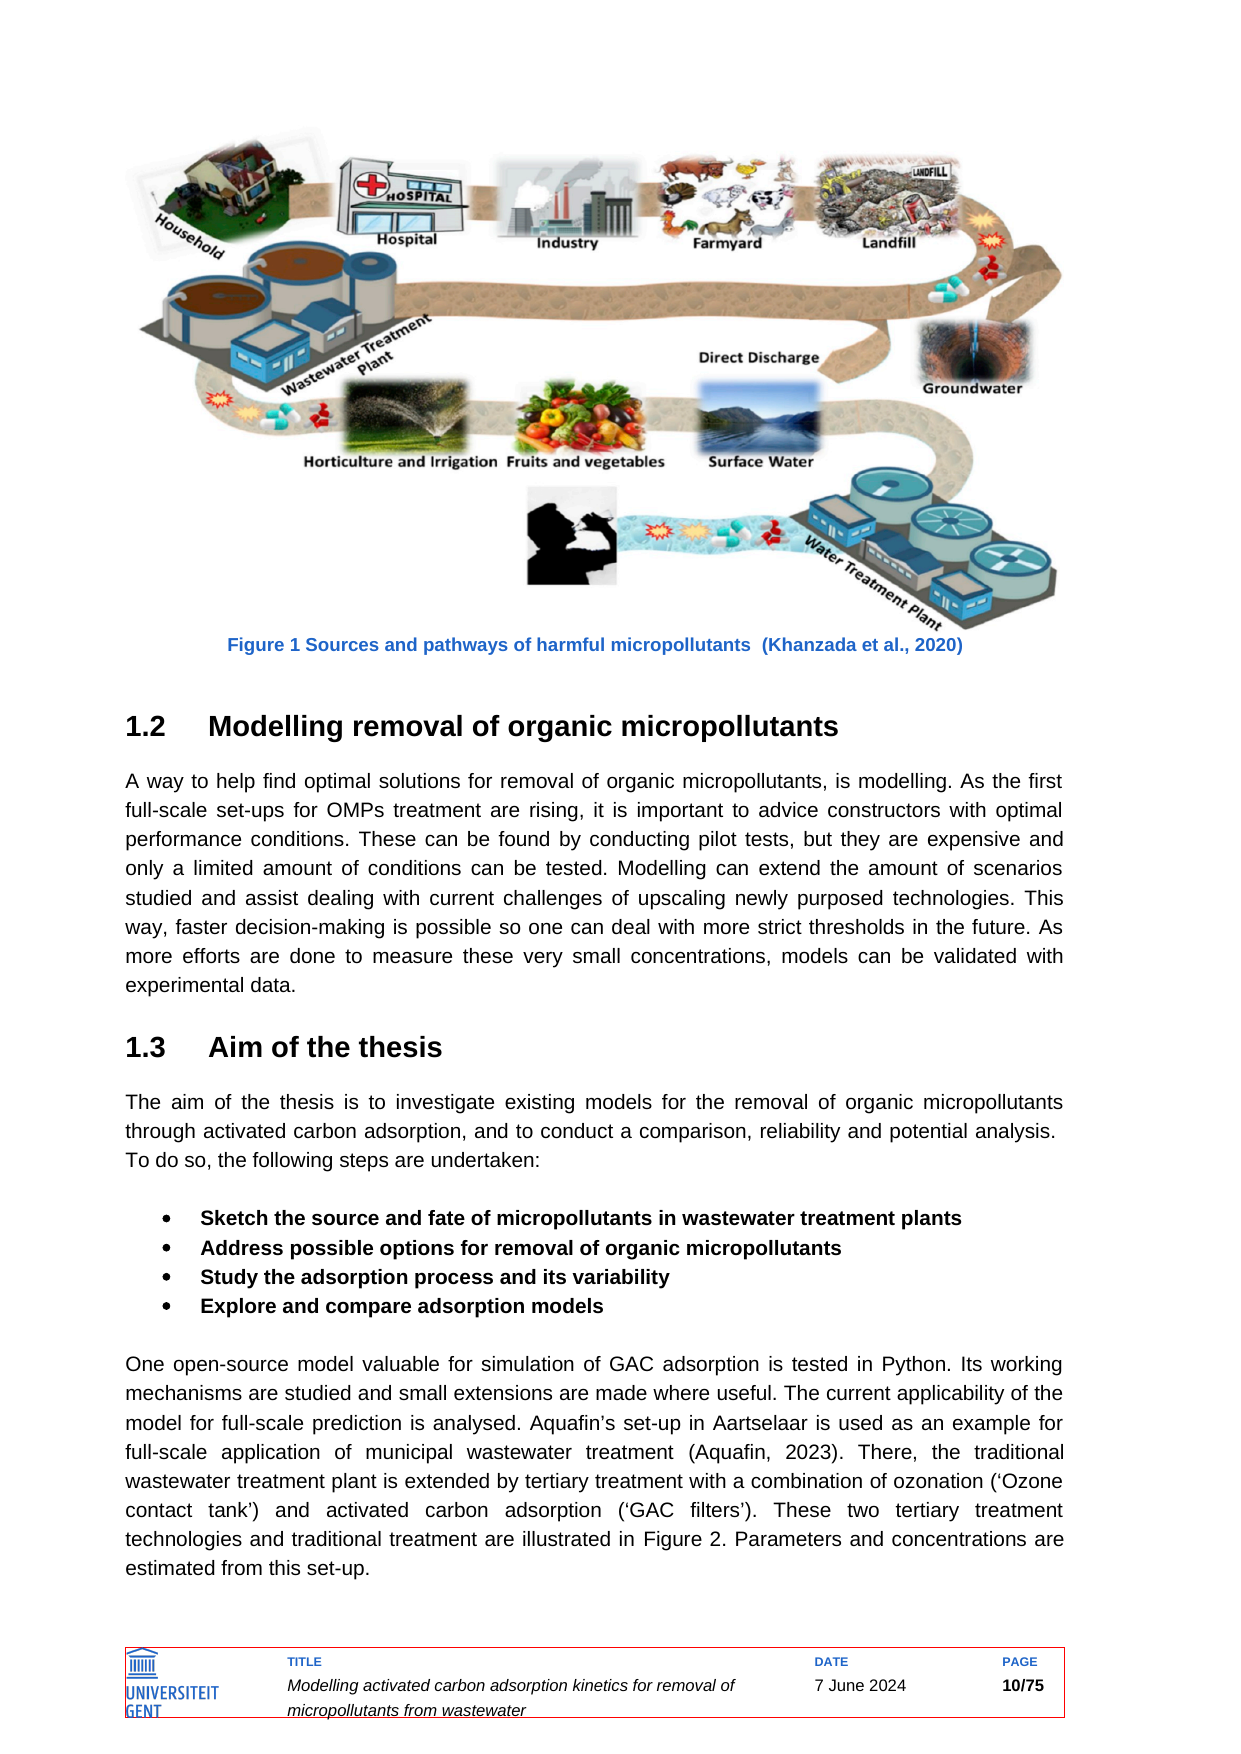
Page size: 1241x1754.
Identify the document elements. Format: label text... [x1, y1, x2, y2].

picture [95, 1623, 252, 1749]
text One open-source model valuable for simulation of GAC adsorption is tested in Python. Its working mechanisms are studied and small extensions are made where useful. The current applicability of the model for full-scale prediction is analysed. Aquafin’s set-up in Aartselaar is used as an example for full-scale application of municipal wastewater treatment (Aquafin, 2023). There, the traditional wastewater treatment plant is extended by tertiary treatment with a combination of ozonation (‘Ozone contact tank’) and activated carbon adsorption (‘GAC filters’). These two tertiary treatment technologies and traditional treatment are illustrated in Figure 2. Parameters and concentrations are estimated from this set-up. [125, 1347, 1065, 1580]
list Study the adsorption process and its variability [163, 1259, 1065, 1288]
picture [125, 124, 1065, 634]
list Explore and compare adsorption models [163, 1288, 1065, 1318]
subtitle Modelling removal of organic micropollutants [125, 705, 1065, 743]
text The aim of the thesis is to investigate existing models for the removal of organic micropollutants through activated carbon adsorption, and to conduct a comparison, reliability and potential analysis. To do so, the following steps are undertaken: [125, 1084, 1065, 1172]
text Figure 1 Sources and pathways of harmful micropollutants (Khanzada et al., 2020) [125, 634, 1065, 655]
subtitle Aim of the thesis [125, 1026, 1065, 1063]
text A way to help find optimal solutions for removal of organic micropollutants, is modelling. As the first full-scale set-ups for OMPs treatment are rising, it is important to advice constructors with optimal performance conditions. These can be found by conducting pilot tests, but they are expensive and only a limited amount of conditions can be tested. Modelling can extend the amount of scenarios studied and assist dealing with current challenges of upscaling newly purposed technologies. This way, faster decision-making is possible so one can deal with more strict thresholds in the future. As more efforts are done to measure these very small concentrations, models can be validated with experimental data. [125, 763, 1065, 997]
list Sketch the source and fate of micropollutants in wastewater treatment plants [163, 1201, 1065, 1230]
list Address possible options for removal of organic micropollutants [163, 1230, 1065, 1259]
